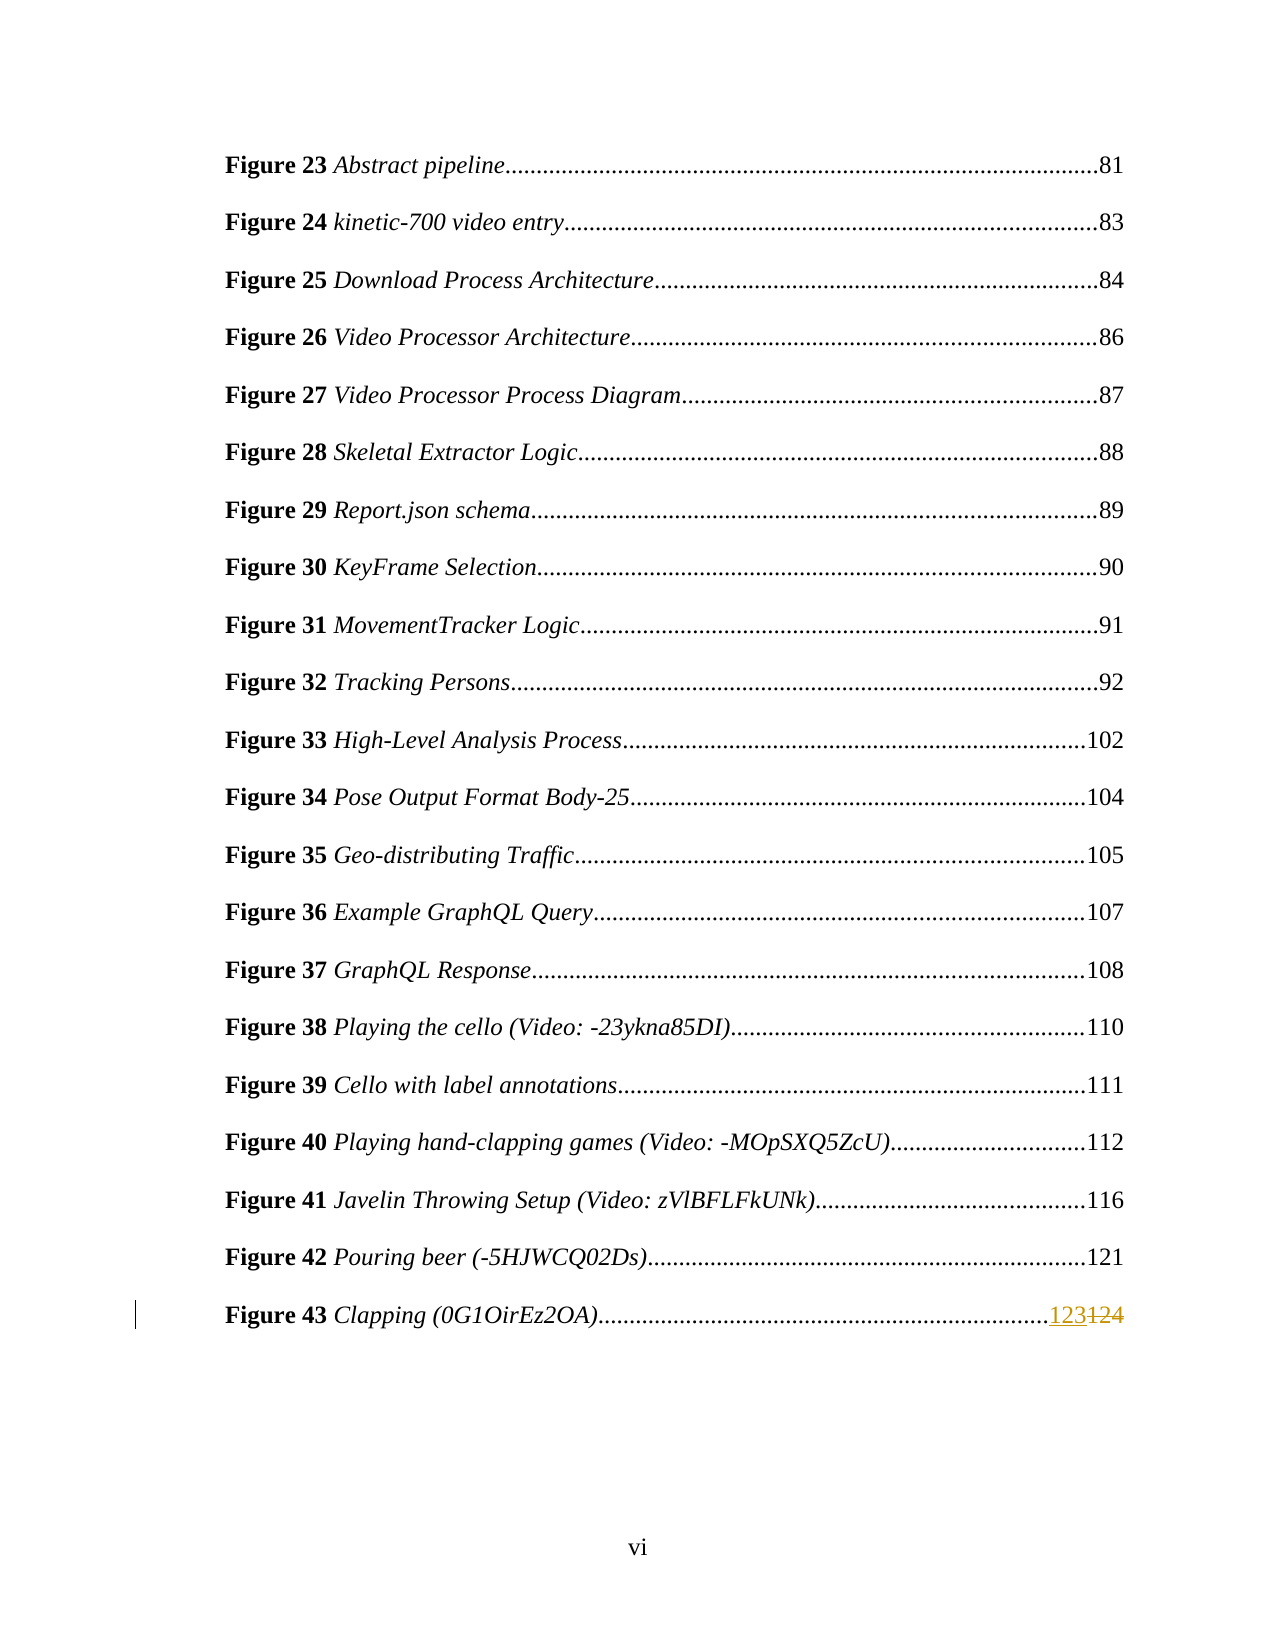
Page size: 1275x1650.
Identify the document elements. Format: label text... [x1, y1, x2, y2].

text Figure 39 Cello with label annotations 111 [150, 1070, 1125, 1099]
text Figure 31 MovementTracker Logic 91 [150, 610, 1125, 639]
text Figure 43 Clapping (0G1OirEz2OA) [150, 1300, 1125, 1329]
text Figure 24 kinetic-700 video entry 83 [150, 207, 1125, 236]
text Figure 37 GraphQL Response 108 [150, 955, 1125, 984]
text Figure 28 Skeletal Extractor Logic 88 [150, 437, 1125, 466]
text Figure 38 Playing the cello (Video: -23ykna85DI) 110 [150, 1012, 1125, 1041]
text Figure 30 KeyFrame Selection 90 [150, 552, 1125, 581]
text Figure 34 Pose Output Format Body-25 104 [150, 782, 1125, 811]
text Figure 32 Tracking Persons 92 [150, 667, 1125, 696]
text Figure 42 Pouring beer (-5HJWCQ02Ds) 121 [150, 1242, 1125, 1271]
text Figure 29 Report.json schema 89 [150, 495, 1125, 524]
text Figure 40 Playing hand-clapping games (Video: -MOpSXQ5ZcU) 112 [150, 1127, 1125, 1156]
text Figure 36 Example GraphQL Query 107 [150, 897, 1125, 926]
text Figure 23 Abstract pipeline 81 [150, 150, 1125, 179]
text Figure 35 Geo-distributing Traffic 105 [150, 840, 1125, 869]
text Figure 26 Video Processor Architecture 86 [150, 322, 1125, 351]
text Figure 41 Javelin Throwing Setup (Video: zVlBFLFkUNk) 116 [150, 1185, 1125, 1214]
text Figure 25 Download Process Architecture 84 [150, 265, 1125, 294]
text Figure 27 Video Processor Process Diagram 87 [150, 380, 1125, 409]
text Figure 33 High-Level Analysis Process 102 [150, 725, 1125, 754]
